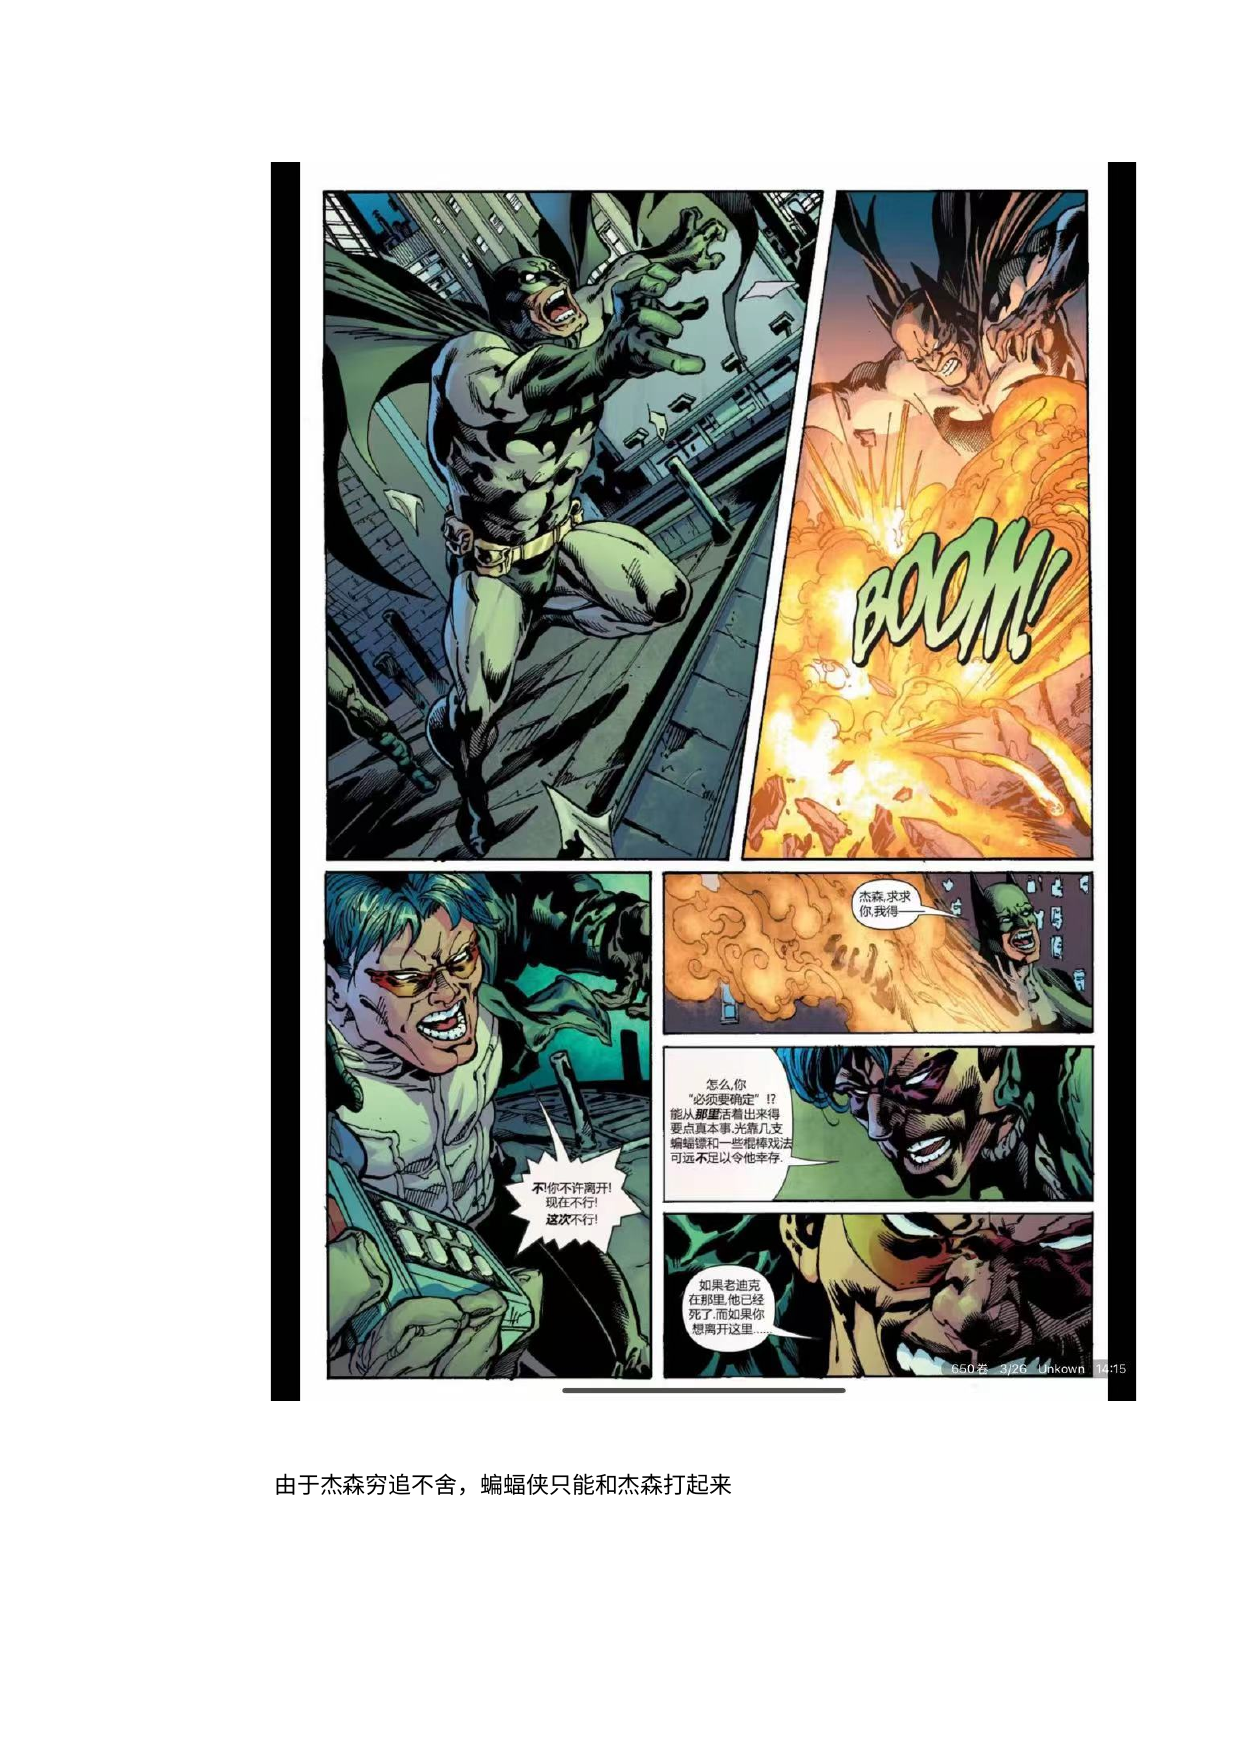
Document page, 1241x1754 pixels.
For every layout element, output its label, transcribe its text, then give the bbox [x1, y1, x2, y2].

picture [270, 162, 1137, 1401]
text 由于杰森穷追不舍，蝙蝠侠只能和杰森打起来 [187, 1451, 1053, 1516]
